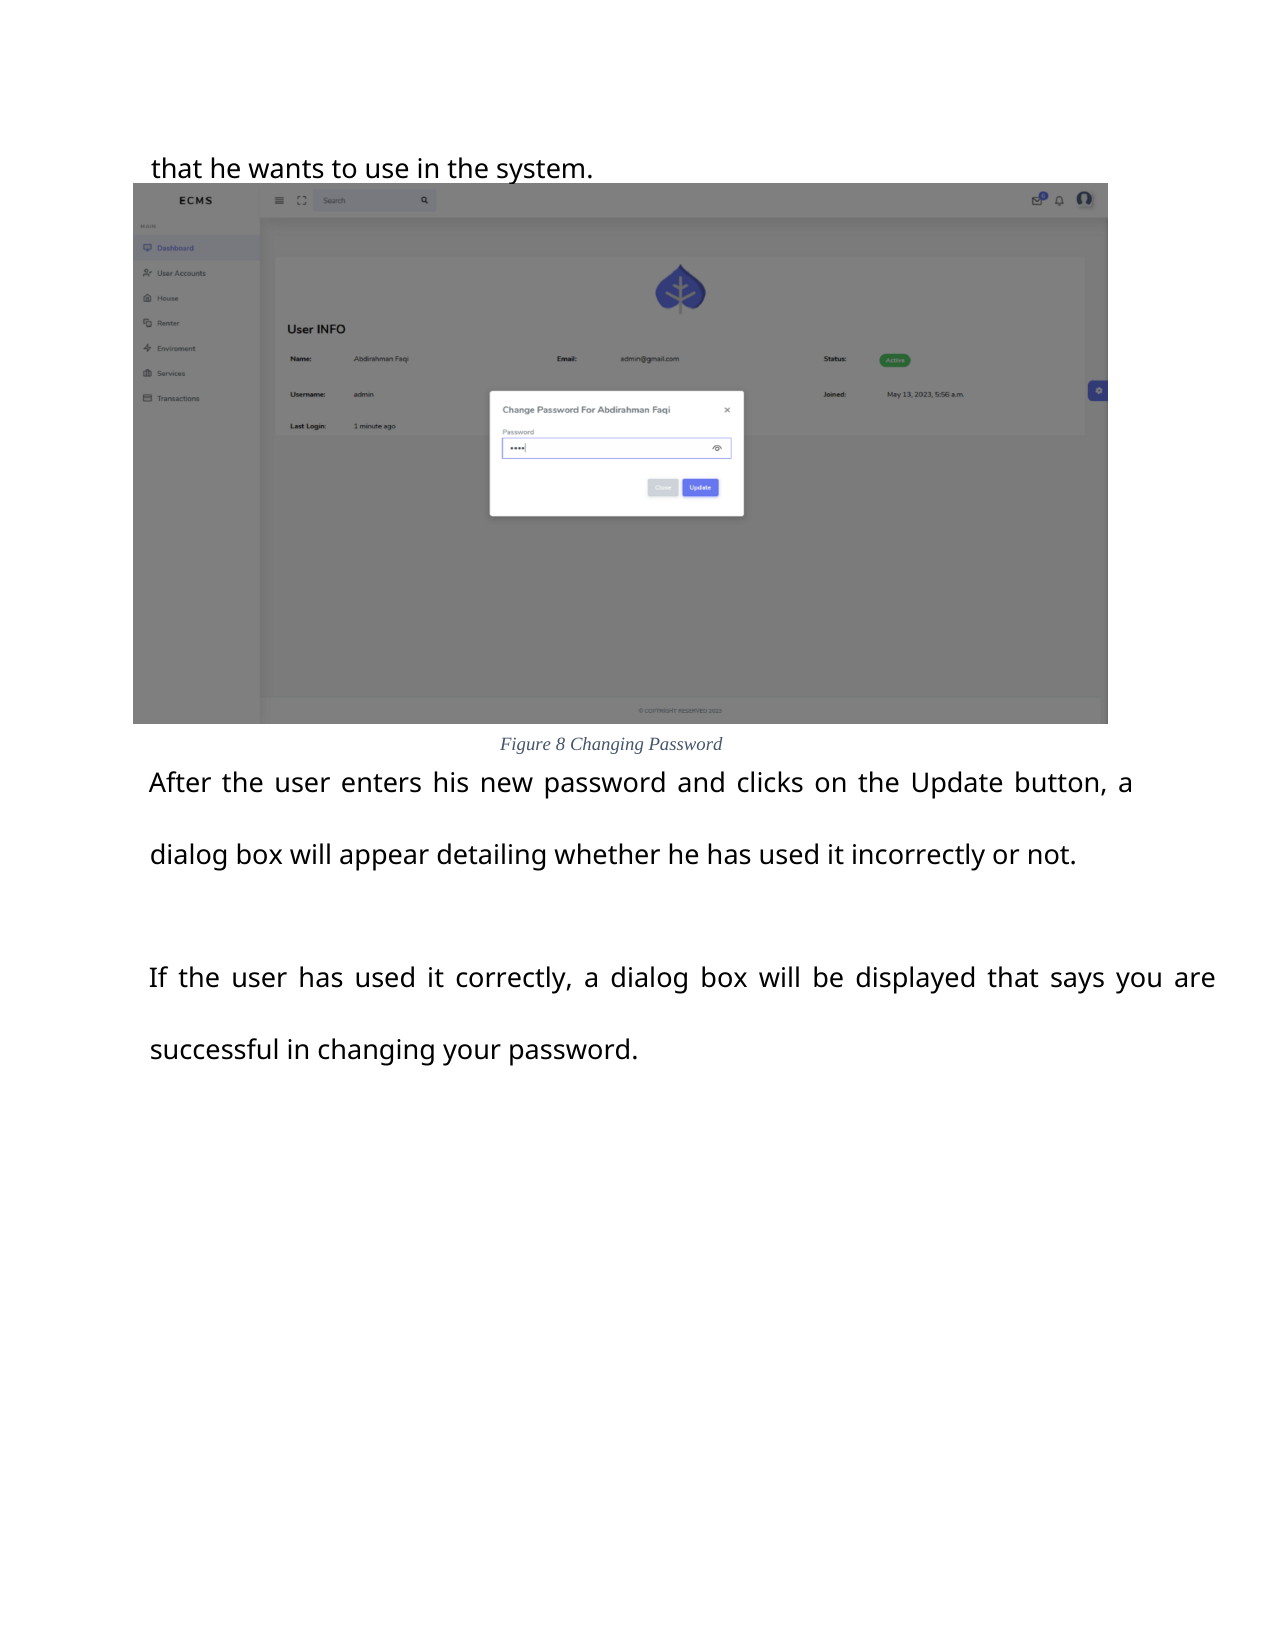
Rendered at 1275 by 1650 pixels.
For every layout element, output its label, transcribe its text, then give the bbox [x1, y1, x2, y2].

text If the user has used it correctly, a dialog box will be displayed that says you are successful in changing your password. [148, 958, 1217, 1067]
picture [132, 182, 1108, 724]
text After the user enters his new password and clicks on the Update button, a dialog box will appear detailing whether he has used it incorrectly or not. [148, 763, 1134, 872]
